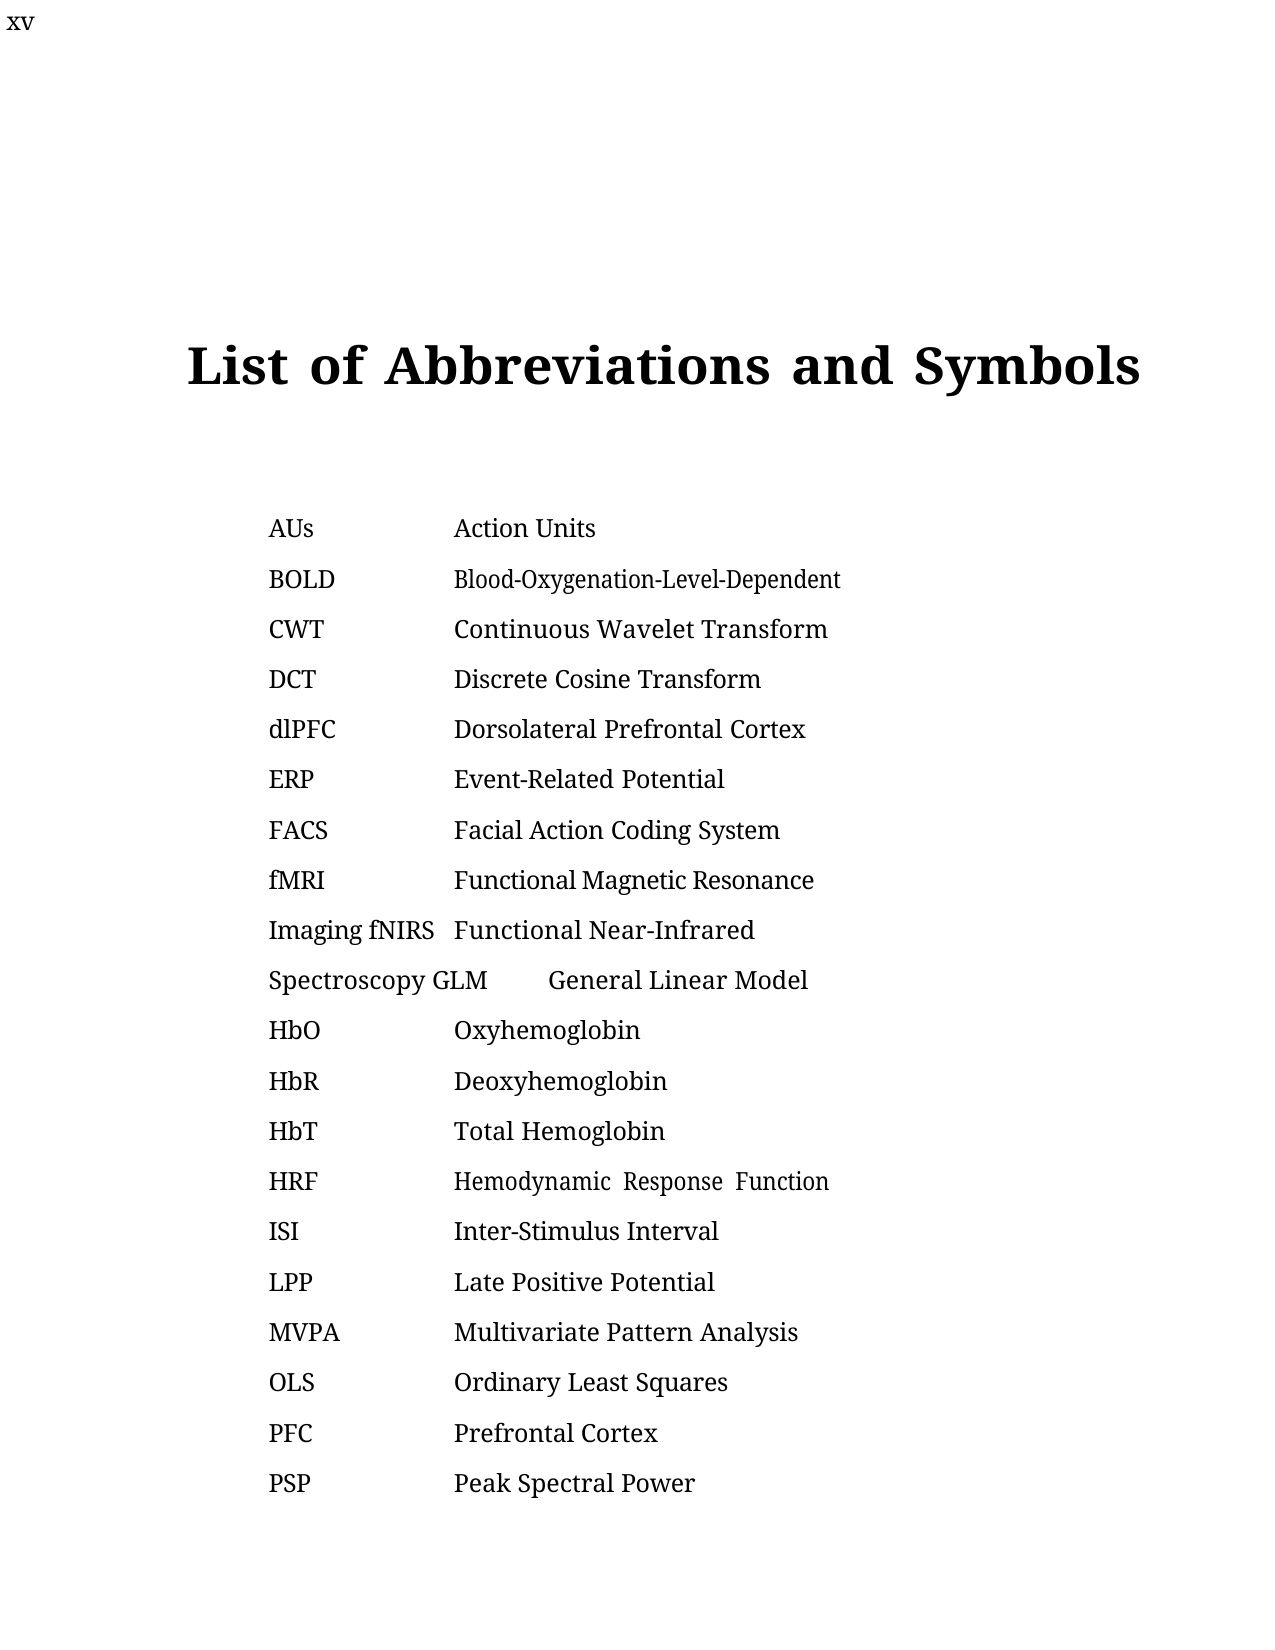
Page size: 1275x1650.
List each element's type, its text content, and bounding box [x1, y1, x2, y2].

text ISI Inter-Stimulus Interval [268, 1214, 1252, 1248]
text HbT Total Hemoglobin [268, 1113, 1252, 1147]
text BOLD Blood-Oxygenation-Level-Dependent CWT Continuous Wavelet Transform [268, 561, 848, 646]
text HbO Oxyhemoglobin [268, 1013, 1252, 1047]
text dlPFC Dorsolateral Prefrontal Cortex [268, 712, 1252, 746]
text OLS Ordinary Least Squares [268, 1365, 1252, 1399]
text PSP Peak Spectral Power [268, 1466, 1252, 1499]
text PFC Prefrontal Cortex [268, 1415, 1252, 1449]
text fMRI Functional Magnetic Resonance Imaging fNIRS Functional Near-Infrared Spectroscopy GLM General Linear Model [268, 863, 887, 997]
subtitle List of Abbreviations and Symbols [187, 330, 1252, 399]
text AUs Action Units [268, 511, 1252, 545]
text MVPA Multivariate Pattern Analysis [268, 1314, 1252, 1349]
text FACS Facial Action Coding System [268, 812, 1252, 846]
text HbR Deoxyhemoglobin [268, 1063, 1252, 1097]
text DCT Discrete Cosine Transform [268, 662, 1252, 696]
text LPP Late Positive Potential [268, 1264, 1252, 1298]
text ERP Event-Related Potential [268, 762, 1252, 796]
text HRF Hemodynamic Response Function [268, 1164, 1252, 1198]
